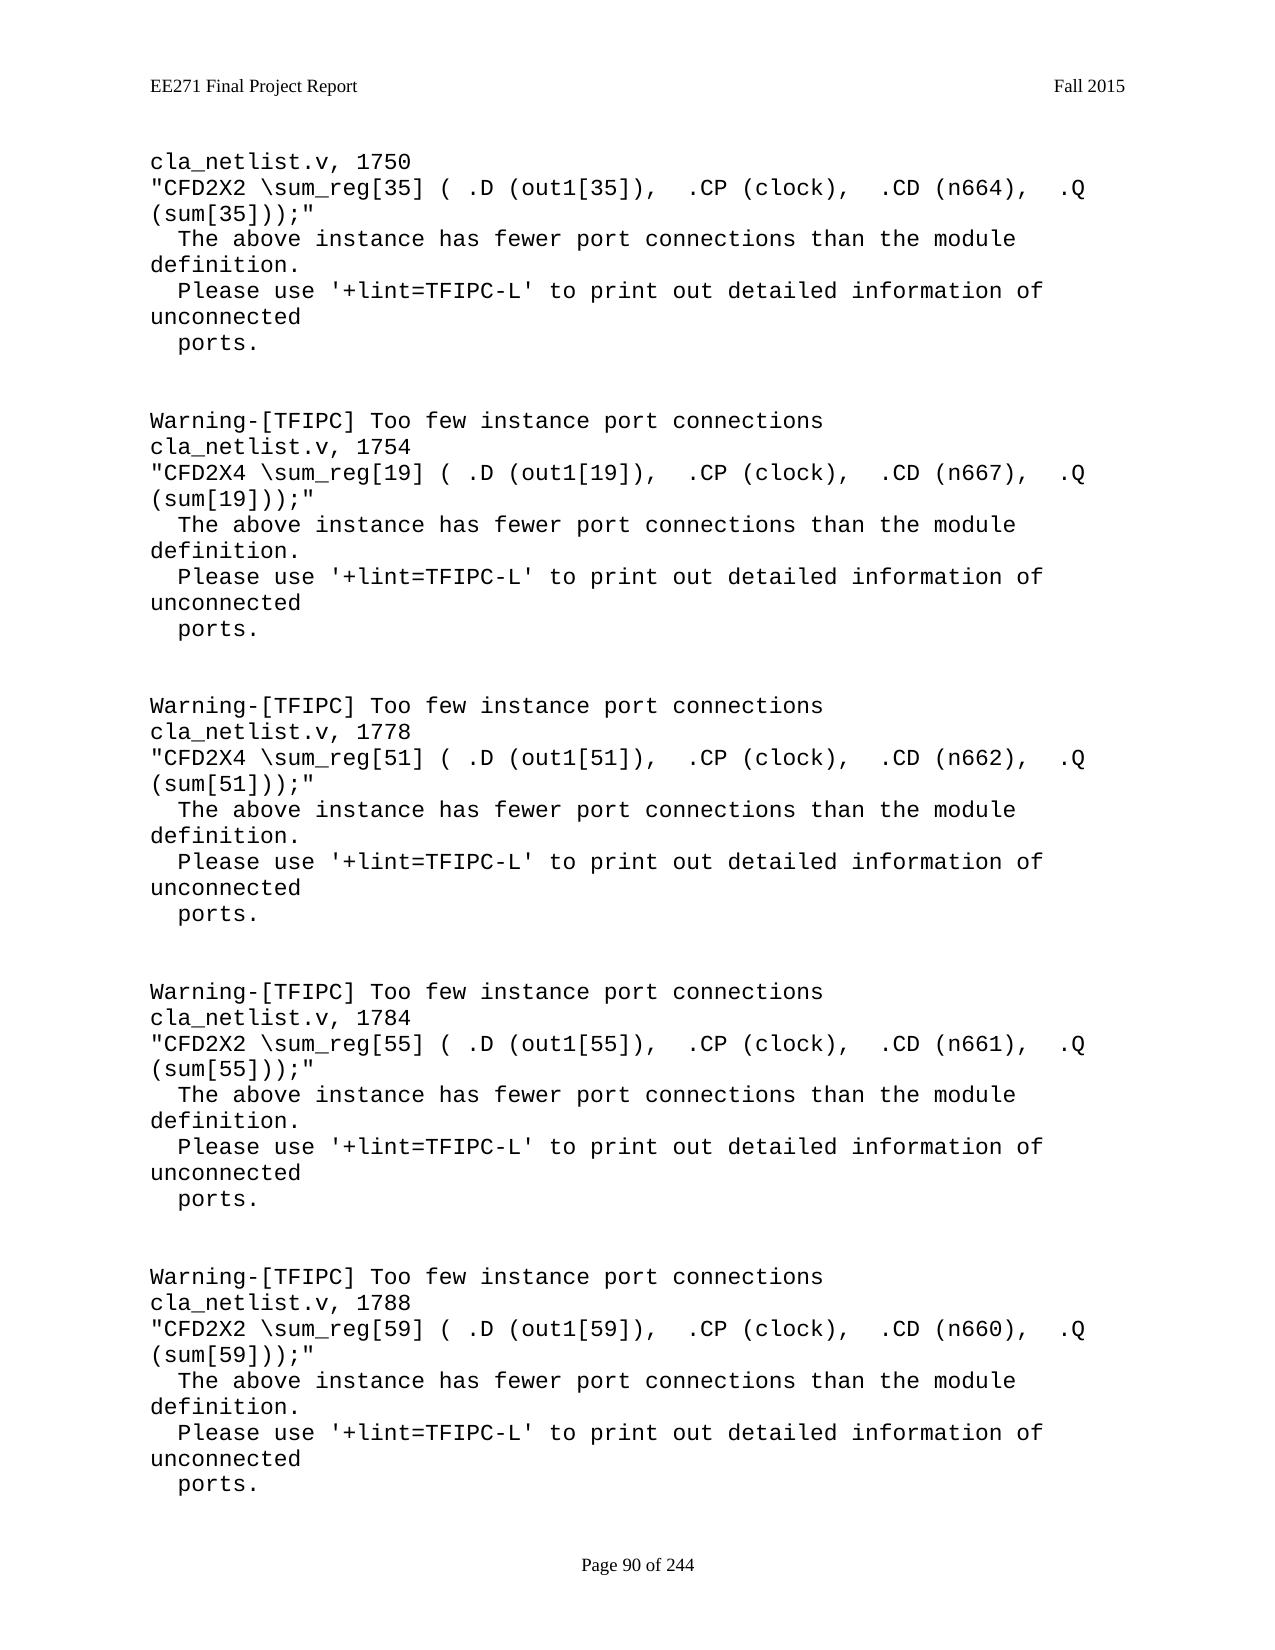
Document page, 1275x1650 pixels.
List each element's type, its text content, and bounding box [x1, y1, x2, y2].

text "CFD2X4 \sum_reg[19] ( .D (out1[19]), .CP (clock), .CD (n667), .Q (sum[19]));" [150, 461, 1125, 513]
text Warning-[TFIPC] Too few instance port connections [150, 409, 1125, 435]
text Please use '+lint=TFIPC-L' to print out detailed information of unconnected [150, 565, 1125, 617]
text cla_netlist.v, 1784 [150, 1006, 1125, 1032]
text Warning-[TFIPC] Too few instance port connections [150, 980, 1125, 1006]
text The above instance has fewer port connections than the module definition. [150, 798, 1125, 850]
text "CFD2X2 \sum_reg[59] ( .D (out1[59]), .CP (clock), .CD (n660), .Q (sum[59]));" [150, 1317, 1125, 1369]
text Warning-[TFIPC] Too few instance port connections [150, 695, 1125, 721]
text "CFD2X4 \sum_reg[51] ( .D (out1[51]), .CP (clock), .CD (n662), .Q (sum[51]));" [150, 747, 1125, 798]
text Warning-[TFIPC] Too few instance port connections [150, 1265, 1125, 1291]
text Please use '+lint=TFIPC-L' to print out detailed information of unconnected [150, 1136, 1125, 1187]
text "CFD2X2 \sum_reg[35] ( .D (out1[35]), .CP (clock), .CD (n664), .Q (sum[35]));" [150, 176, 1125, 228]
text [150, 228, 1125, 280]
text cla_netlist.v, 1788 [150, 1291, 1125, 1317]
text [150, 1369, 1125, 1421]
text Please use '+lint=TFIPC-L' to print out detailed information of unconnected [150, 280, 1125, 332]
text "CFD2X2 \sum_reg[55] ( .D (out1[55]), .CP (clock), .CD (n661), .Q (sum[55]));" [150, 1032, 1125, 1084]
text The above instance has fewer port connections than the module definition. [150, 1084, 1125, 1136]
text ports. [150, 617, 1125, 643]
text cla_netlist.v, 1754 [150, 435, 1125, 461]
text The above instance has fewer port connections than the module definition. [150, 513, 1125, 565]
text Please use '+lint=TFIPC-L' to print out detailed information of unconnected [150, 850, 1125, 902]
text cla_netlist.v, 1778 [150, 721, 1125, 747]
text ports. [150, 1187, 1125, 1213]
text ports. [150, 902, 1125, 928]
text cla_netlist.v, 1750 [150, 150, 1125, 176]
text ports. [150, 332, 1125, 357]
text ports. [150, 1473, 1125, 1499]
text Please use '+lint=TFIPC-L' to print out detailed information of unconnected [150, 1421, 1125, 1473]
